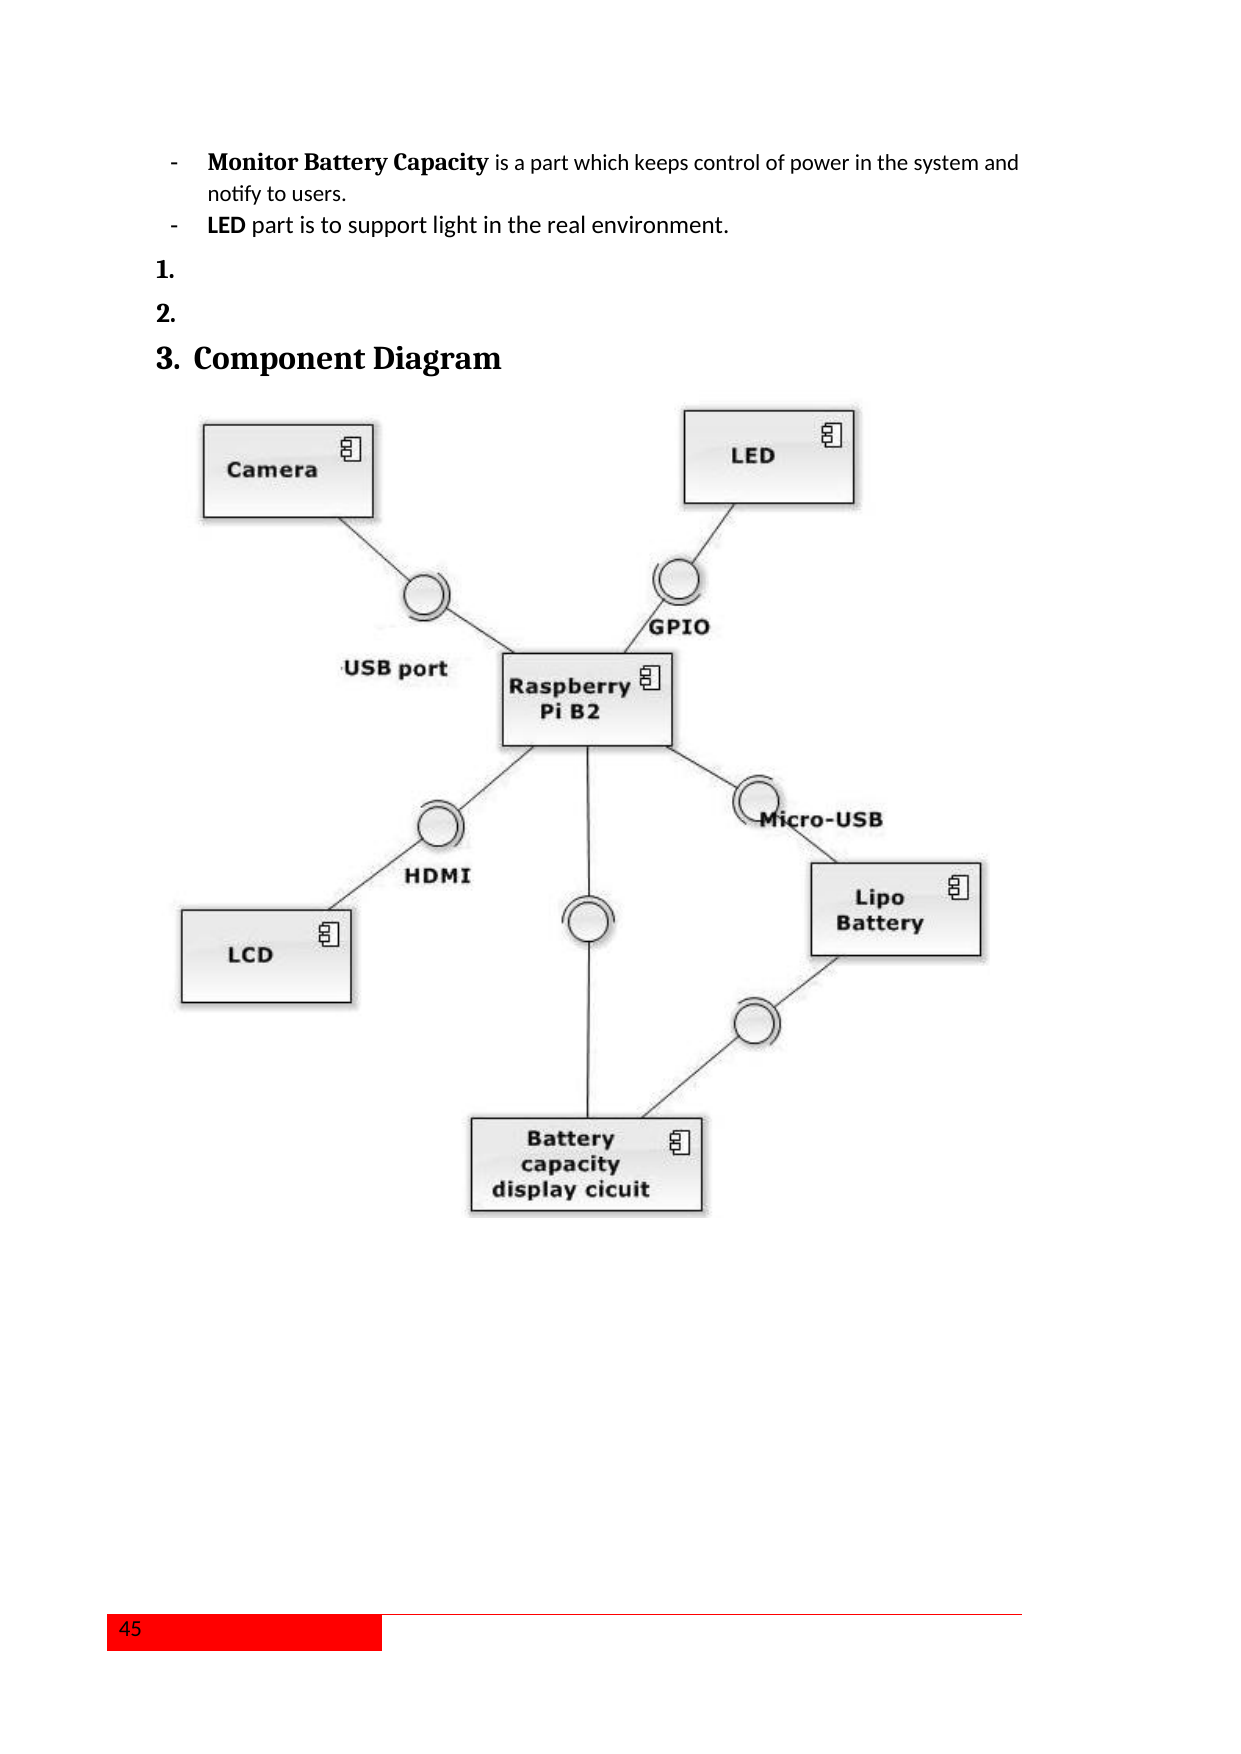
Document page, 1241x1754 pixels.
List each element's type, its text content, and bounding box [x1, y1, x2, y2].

list LED part is to support light in the real environment. [170, 209, 1033, 239]
picture [161, 390, 990, 1218]
list Monitor Battery Capacity is a part which keeps control of power in the system and notify to users. [170, 147, 1033, 207]
subtitle Component Diagram [156, 340, 1033, 378]
